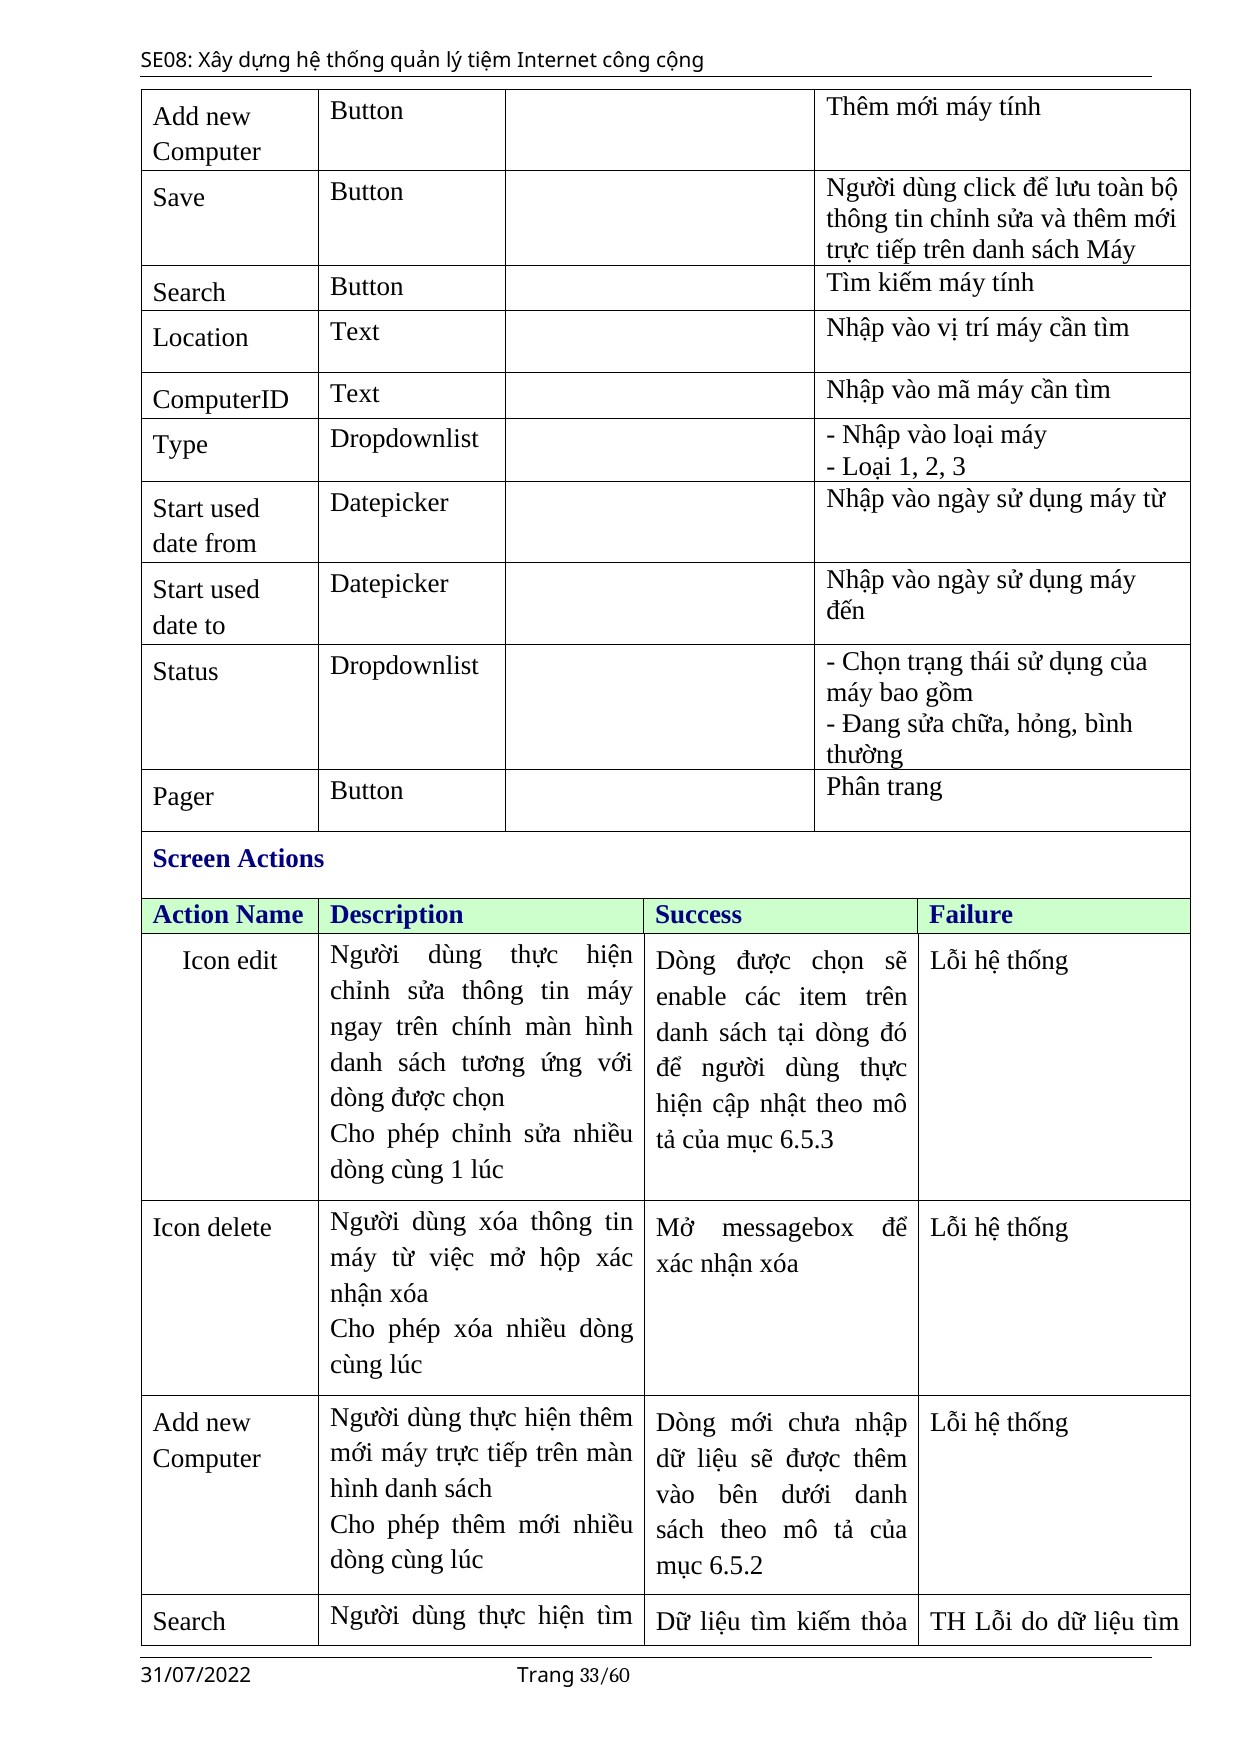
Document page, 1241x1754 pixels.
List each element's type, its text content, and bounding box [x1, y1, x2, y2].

table_cell [506, 770, 814, 831]
table_cell Người dùng thực hiện chỉnh sửa thông tin máy ngay trên chính màn hình danh sách tương ứng với dòng được chọn Cho phép chỉnh sửa nhiều dòng cùng 1 lúc [319, 934, 644, 1200]
table_cell Type [142, 419, 318, 481]
table_cell Pager [142, 770, 318, 831]
table_cell Status [142, 645, 318, 769]
table_cell Button [319, 266, 505, 310]
table_cell - Nhập vào loại máy - Loại 1, 2, 3 [815, 419, 1190, 481]
table_cell Add new Computer [142, 1396, 318, 1594]
table_cell Dropdownlist [319, 419, 505, 481]
table_cell Tìm kiếm máy tính [815, 266, 1190, 310]
table_cell Người dùng xóa thông tin máy từ việc mở hộp xác nhận xóa Cho phép xóa nhiều dòng cùng lúc [319, 1201, 644, 1395]
table_cell Nhập vào ngày sử dụng máy từ [815, 482, 1190, 562]
table_cell Thêm mới máy tính [815, 90, 1190, 170]
table_cell Dòng mới chưa nhập dữ liệu sẽ được thêm vào bên dưới danh sách theo mô tả của mục 6.5.2 [645, 1396, 918, 1594]
table_cell Button [319, 770, 505, 831]
table_cell [506, 171, 814, 264]
table_cell ComputerID [142, 373, 318, 417]
table_cell Search [142, 266, 318, 310]
table_cell [506, 563, 814, 644]
table_cell Dòng được chọn sẽ enable các item trên danh sách tại dòng đó để người dùng thực hiện cập nhật theo mô tả của mục 6.5.3 [645, 934, 918, 1200]
table_cell Screen Actions [142, 832, 1190, 898]
table_cell Lỗi hệ thống [919, 1396, 1190, 1594]
table_cell Mở messagebox để xác nhận xóa [645, 1201, 918, 1395]
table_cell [319, 1595, 644, 1645]
table_cell Datepicker [319, 563, 505, 644]
table_cell Nhập vào ngày sử dụng máy đến [815, 563, 1190, 644]
table_cell [506, 373, 814, 417]
table_cell Phân trang [815, 770, 1190, 831]
table_cell Location [142, 311, 318, 372]
table_cell Người dùng thực hiện thêm mới máy trực tiếp trên màn hình danh sách Cho phép thêm mới nhiều dòng cùng lúc [319, 1396, 644, 1594]
table_cell [506, 311, 814, 372]
table_cell Start used date from [142, 482, 318, 562]
table_cell Action Name [142, 899, 318, 933]
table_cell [645, 1595, 918, 1645]
table_cell Datepicker [319, 482, 505, 562]
table_cell - Chọn trạng thái sử dụng của máy bao gồm - Đang sửa chữa, hỏng, bình thường [815, 645, 1190, 769]
table_cell [506, 482, 814, 562]
table_cell Add new Computer [142, 90, 318, 170]
table_cell Text [319, 311, 505, 372]
table_cell Button [319, 90, 505, 170]
table_cell Start used date to [142, 563, 318, 644]
table_cell Lỗi hệ thống [919, 934, 1190, 1200]
table_cell Lỗi hệ thống [919, 1201, 1190, 1395]
table_cell Icon delete [142, 1201, 318, 1395]
table_cell Nhập vào mã máy cần tìm [815, 373, 1190, 417]
table_cell [506, 266, 814, 310]
table_cell [506, 419, 814, 481]
table_cell Description [319, 899, 643, 933]
table_cell Search [142, 1595, 318, 1645]
table_cell Nhập vào vị trí máy cần tìm [815, 311, 1190, 372]
table_cell Người dùng click để lưu toàn bộ thông tin chỉnh sửa và thêm mới trực tiếp trên danh sách Máy [815, 171, 1190, 264]
table_cell [506, 645, 814, 769]
table_cell Success [644, 899, 917, 933]
table_cell Button [319, 171, 505, 264]
table_cell [506, 90, 814, 170]
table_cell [919, 1595, 1190, 1645]
table_cell Dropdownlist [319, 645, 505, 769]
table_cell Failure [918, 899, 1190, 933]
table_cell Save [142, 171, 318, 264]
table_cell Icon edit [142, 934, 318, 1200]
table_cell Text [319, 373, 505, 417]
